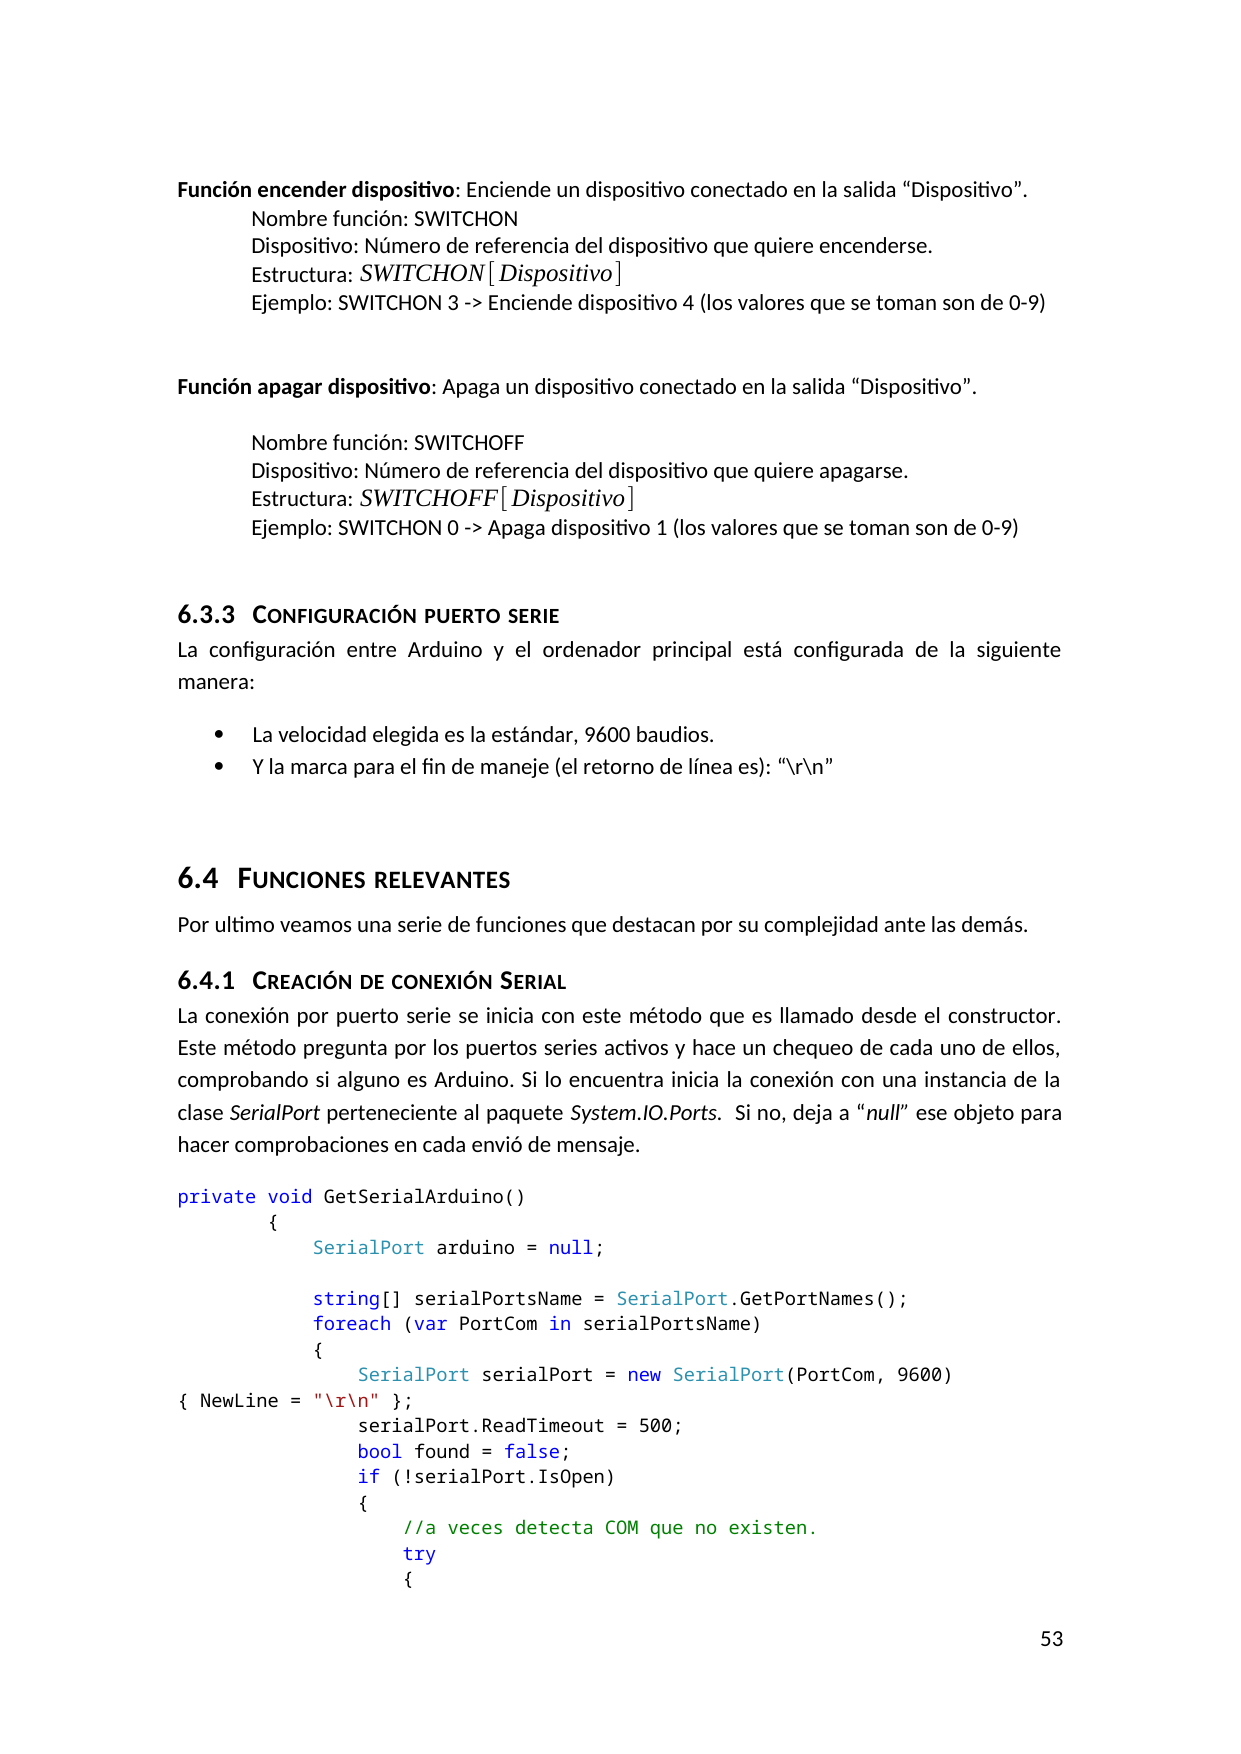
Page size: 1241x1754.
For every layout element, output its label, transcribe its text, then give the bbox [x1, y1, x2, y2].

text Función apagar dispositivo: Apaga un dispositivo conectado en la salida “Dispositivo”. [177, 372, 1063, 400]
text { [177, 1566, 1063, 1591]
list Y la marca para el fin de maneje (el retorno de línea es): “\r\n” [215, 752, 1063, 780]
text Función encender dispositivo: Enciende un dispositivo conectado en la salida “Dispositivo”. [177, 176, 1063, 204]
text Por ultimo veamos una serie de funciones que destacan por su complejidad ante las demás. [177, 910, 1063, 938]
subtitle Funciones relevantes [177, 858, 1063, 896]
text La configuración entre Arduino y el ordenador principal está configurada de la siguiente manera: [177, 635, 1063, 695]
text Nombre función: SWITCHOFF [251, 428, 1063, 456]
text Ejemplo: SWITCHON 3 -> Enciende dispositivo 4 (los valores que se toman son de 0-9) [251, 288, 1063, 316]
text { [177, 1208, 1063, 1234]
text Estructura: [251, 260, 1063, 288]
subtitle Creación de conexión Serial [177, 963, 1063, 996]
text private void GetSerialArduino() [177, 1183, 1063, 1208]
subtitle Configuración puerto serie [177, 597, 1063, 630]
text { [177, 1336, 1063, 1362]
list La velocidad elegida es la estándar, 9600 baudios. [215, 720, 1063, 748]
text Estructura: [251, 484, 1063, 513]
text Ejemplo: SWITCHON 0 -> Apaga dispositivo 1 (los valores que se toman son de 0-9) [251, 513, 1063, 541]
text //a veces detecta COM que no existen. [177, 1515, 1063, 1540]
text SerialPort arduino = null; [177, 1234, 1063, 1259]
text string[] serialPortsName = SerialPort.GetPortNames(); [177, 1285, 1063, 1311]
text Dispositivo: Número de referencia del dispositivo que quiere encenderse. [251, 232, 1063, 260]
text SerialPort serialPort = new SerialPort(PortCom, 9600) { NewLine = "\r\n" }; [177, 1362, 1063, 1413]
text La conexión por puerto serie se inicia con este método que es llamado desde el constructor. Este método pregunta por los puertos series activos y hace un chequeo de cada uno de ellos, comprobando si alguno es Arduino. Si lo encuentra inicia la conexión con una instancia de la clase SerialPort perteneciente al paquete System.IO.Ports. Si no, deja a “null” ese objeto para hacer comprobaciones en cada envió de mensaje. [177, 1001, 1063, 1158]
text try [177, 1540, 1063, 1566]
text { [177, 1489, 1063, 1515]
text Nombre función: SWITCHON [251, 204, 1063, 232]
text if (!serialPort.IsOpen) [177, 1464, 1063, 1489]
text serialPort.ReadTimeout = 500; [177, 1413, 1063, 1438]
text bool found = false; [177, 1438, 1063, 1464]
text foreach (var PortCom in serialPortsName) [177, 1311, 1063, 1336]
text Dispositivo: Número de referencia del dispositivo que quiere apagarse. [251, 456, 1063, 484]
